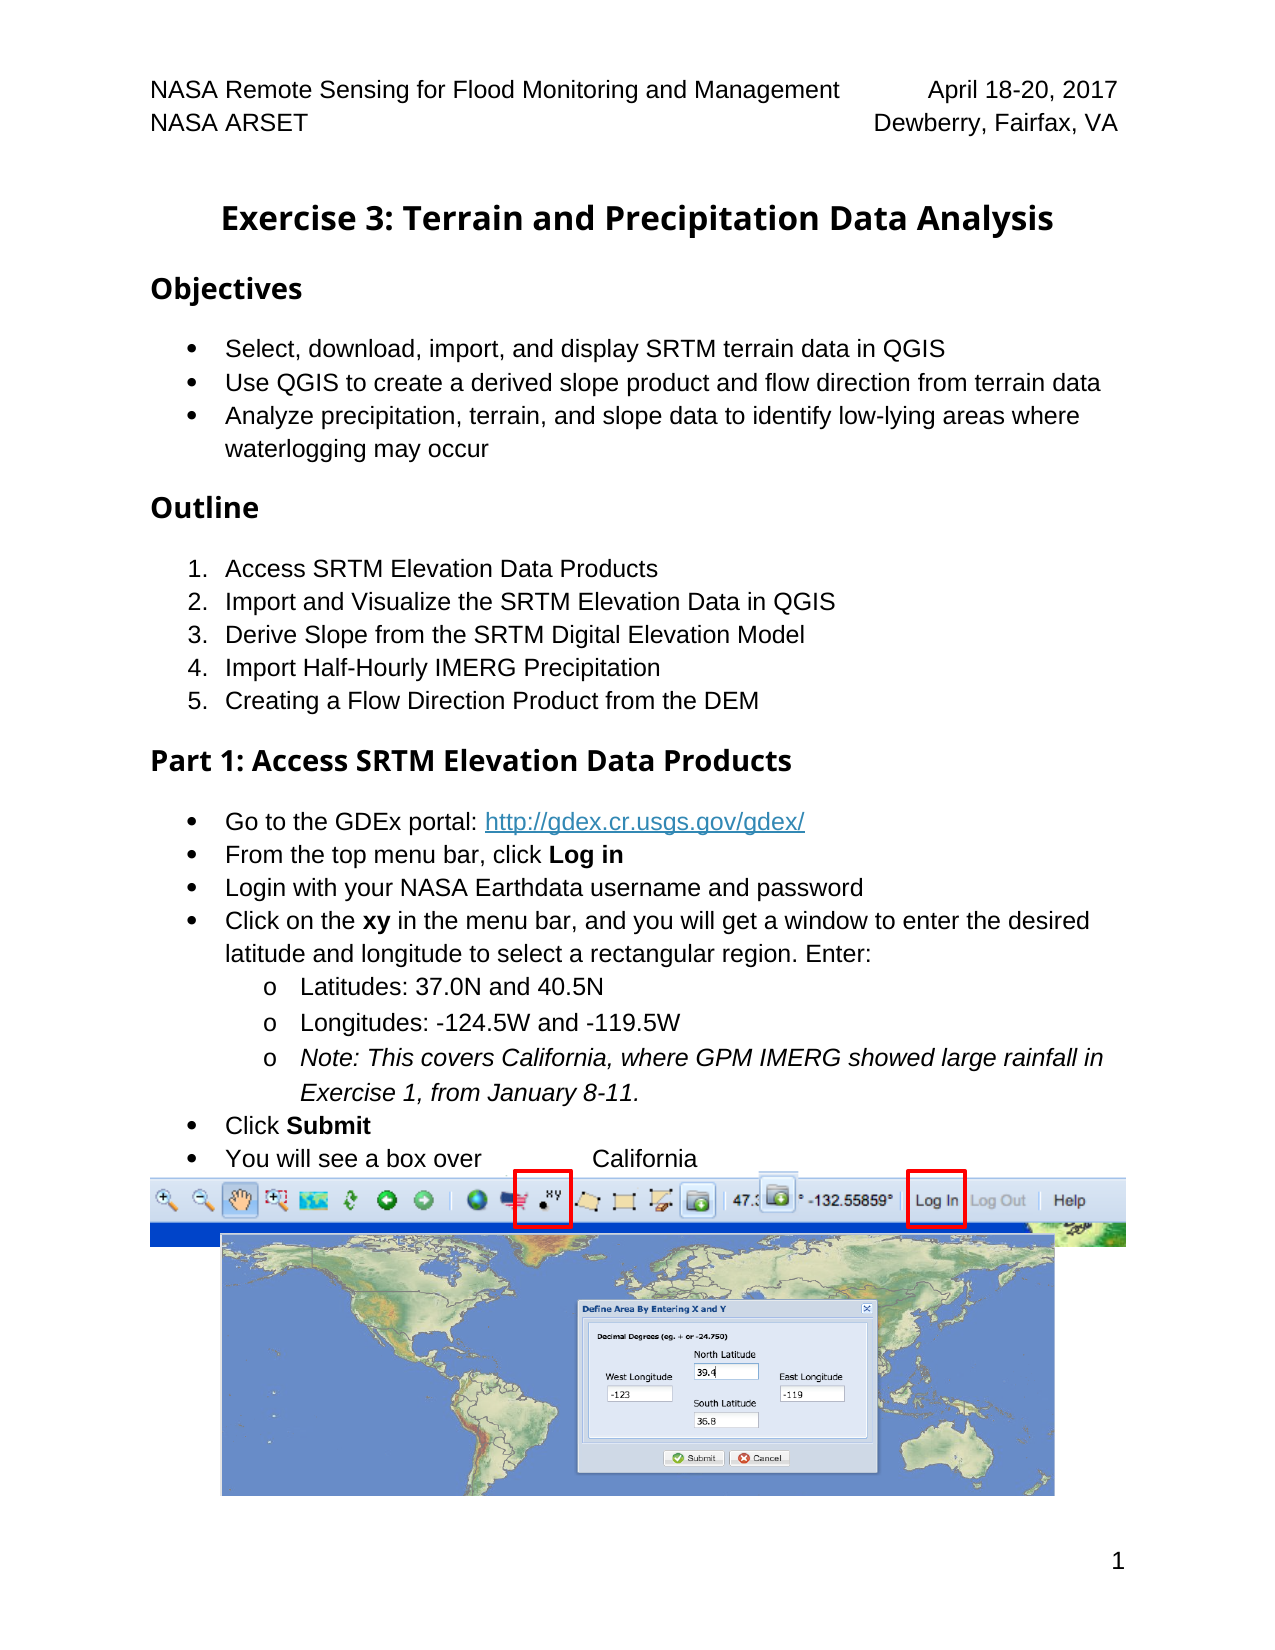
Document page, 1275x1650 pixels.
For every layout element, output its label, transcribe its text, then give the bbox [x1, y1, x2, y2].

list Click on the xy in the menu bar, and you will get a window to enter the desired latitude and longitude to select a rectangular region. Enter: [187, 906, 1125, 968]
list Select, download, import, and display SRTM terrain data in QGIS [187, 334, 1125, 363]
list Import Half-Hourly IMERG Precipitation [187, 653, 1125, 682]
picture [150, 1170, 1126, 1496]
list Note: This covers California, where GPM IMERG showed large rainfall in Exercise 1, from January 8-11. [262, 1043, 1125, 1107]
list Creating a Flow Direction Product from the DEM [187, 686, 1125, 715]
list Latitudes: 37.0N and 40.5N [262, 972, 1125, 1003]
subtitle Exercise 3: Terrain and Precipitation Data Analysis [150, 195, 1125, 240]
list Use QGIS to create a derived slope product and flow direction from terrain data [187, 367, 1125, 396]
list Access SRTM Elevation Data Products [187, 554, 1125, 583]
picture [517, 1175, 569, 1225]
list From the top menu bar, click Log in [187, 839, 1125, 868]
list Click Submit [187, 1111, 1125, 1140]
subtitle Part 1: Access SRTM Elevation Data Products [150, 740, 1125, 780]
picture [910, 1175, 963, 1225]
list Longitudes: -124.5W and -119.5W [262, 1007, 1125, 1038]
subtitle Objectives [150, 268, 1125, 308]
list Derive Slope from the SRTM Digital Elevation Model [187, 620, 1125, 649]
subtitle Outline [150, 488, 1125, 527]
list You will see a box over California [187, 1144, 1125, 1173]
list Go to the GDEx portal: http://gdex.cr.usgs.gov/gdex/ [187, 806, 1125, 835]
list Import and Visualize the SRTM Elevation Data in QGIS [187, 587, 1125, 616]
list Login with your NASA Earthdata username and password [187, 873, 1125, 902]
list Analyze precipitation, terrain, and slope data to identify low-lying areas where waterlogging may occur [187, 401, 1125, 462]
